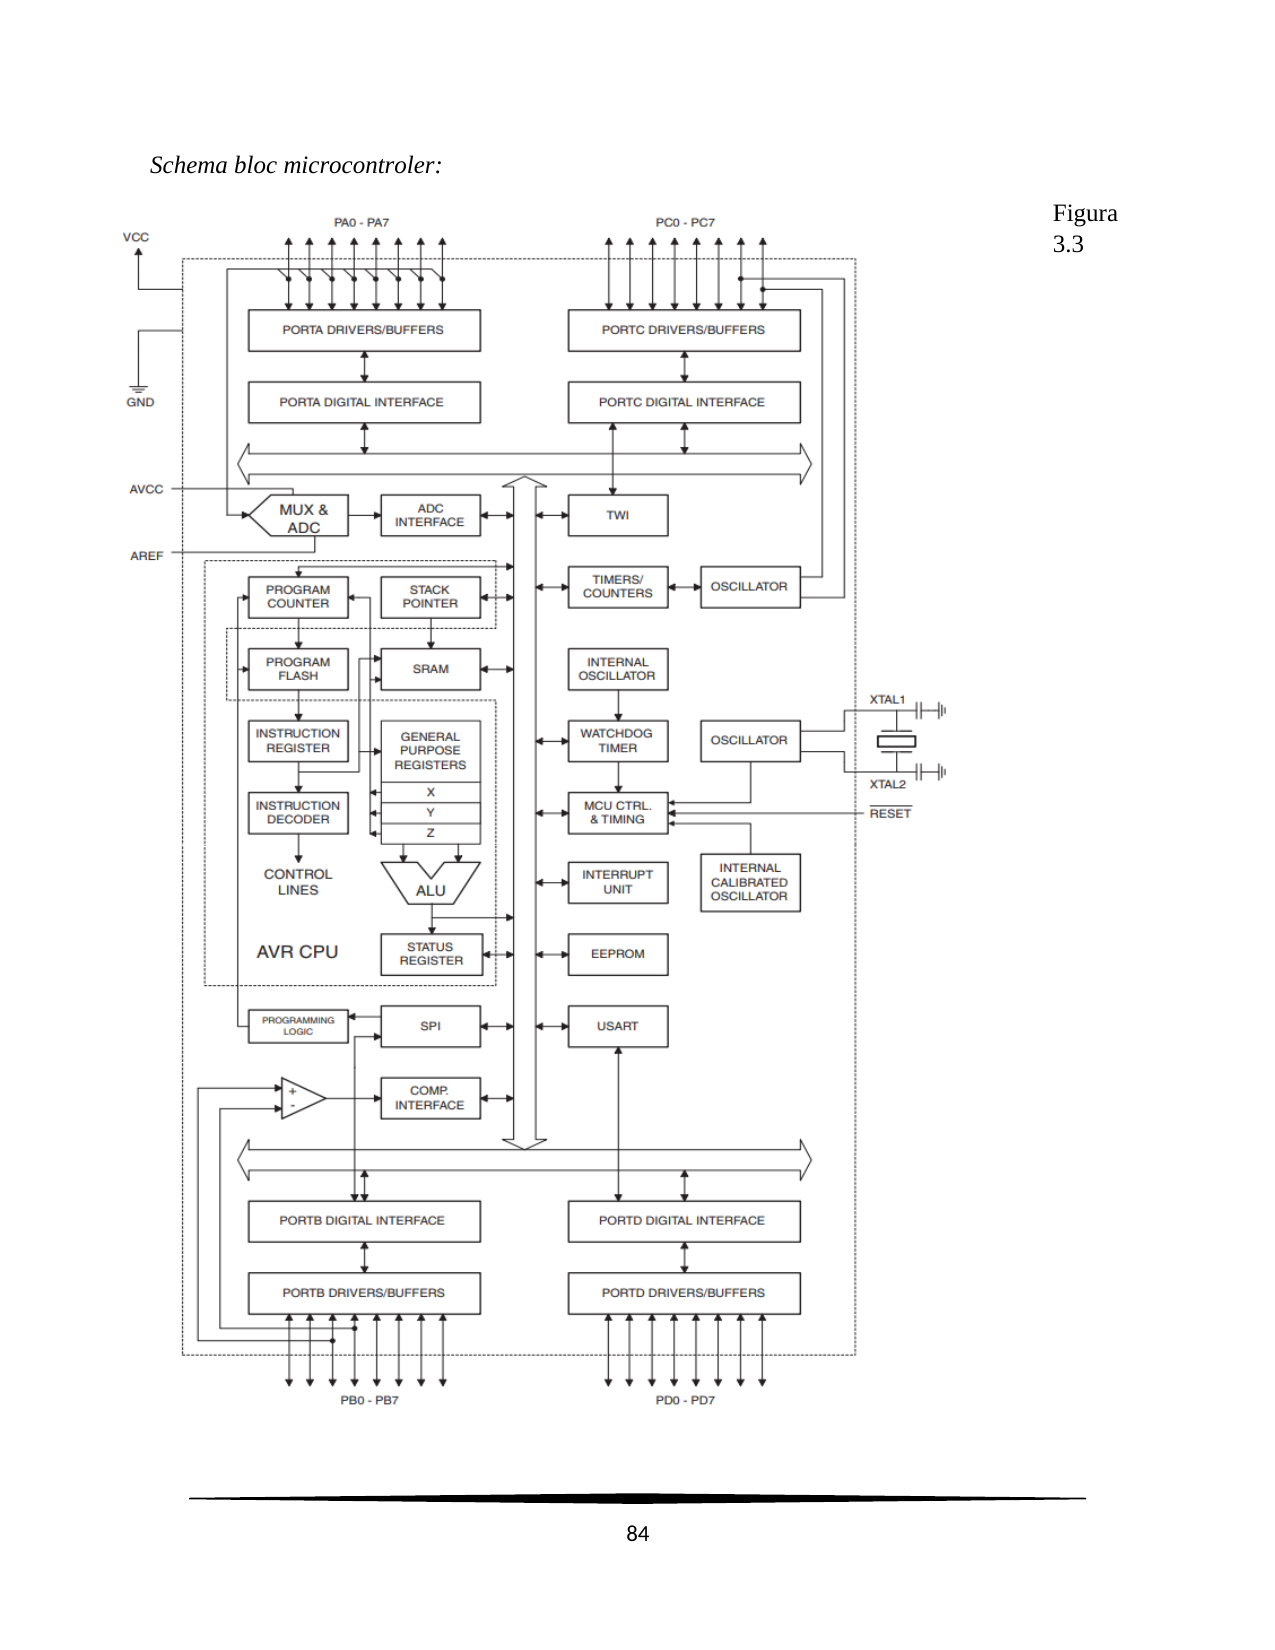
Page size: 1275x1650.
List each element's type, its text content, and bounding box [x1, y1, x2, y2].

text Figura 3.3 [150, 198, 1125, 257]
picture [78, 212, 1034, 1444]
text Schema bloc microcontroler: [150, 150, 1125, 179]
